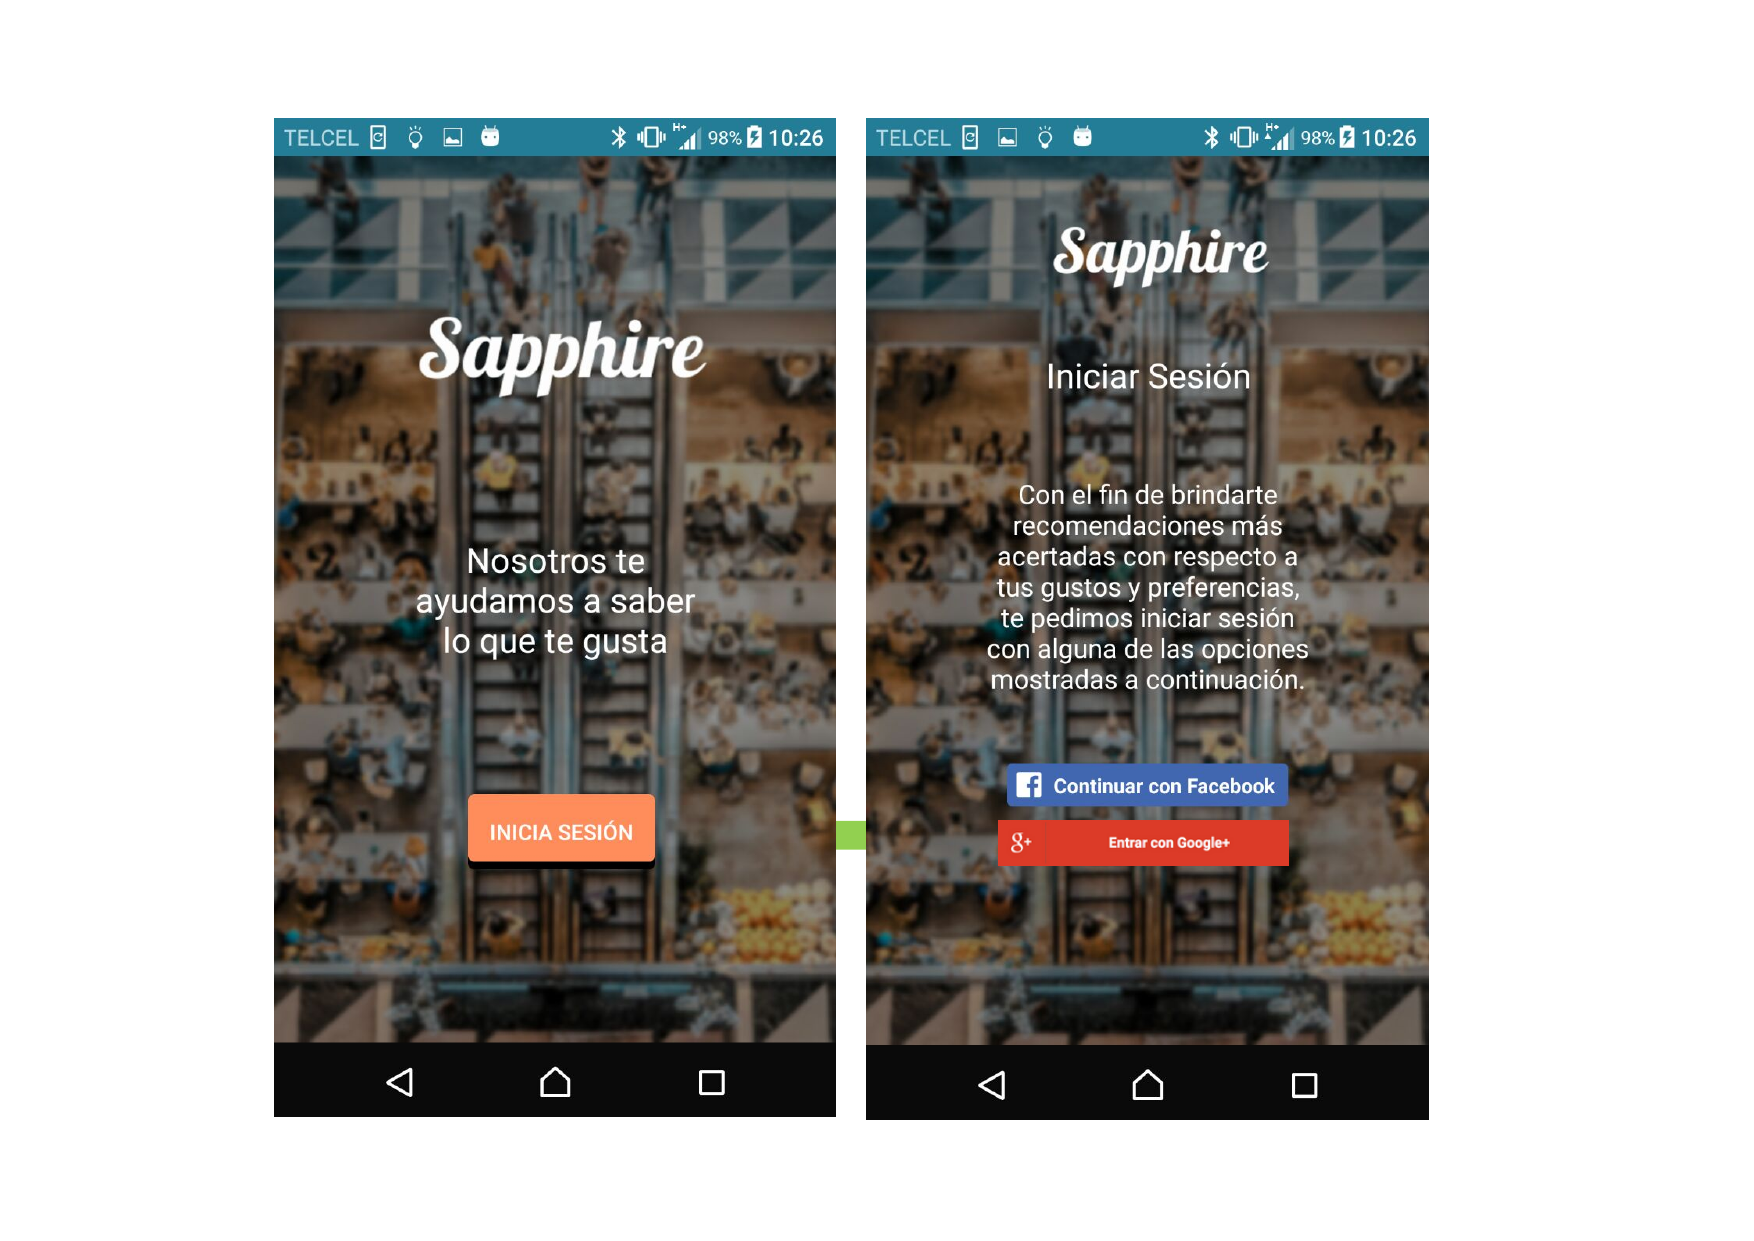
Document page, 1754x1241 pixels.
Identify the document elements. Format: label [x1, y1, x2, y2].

picture [866, 118, 1429, 1120]
picture [274, 118, 836, 1117]
